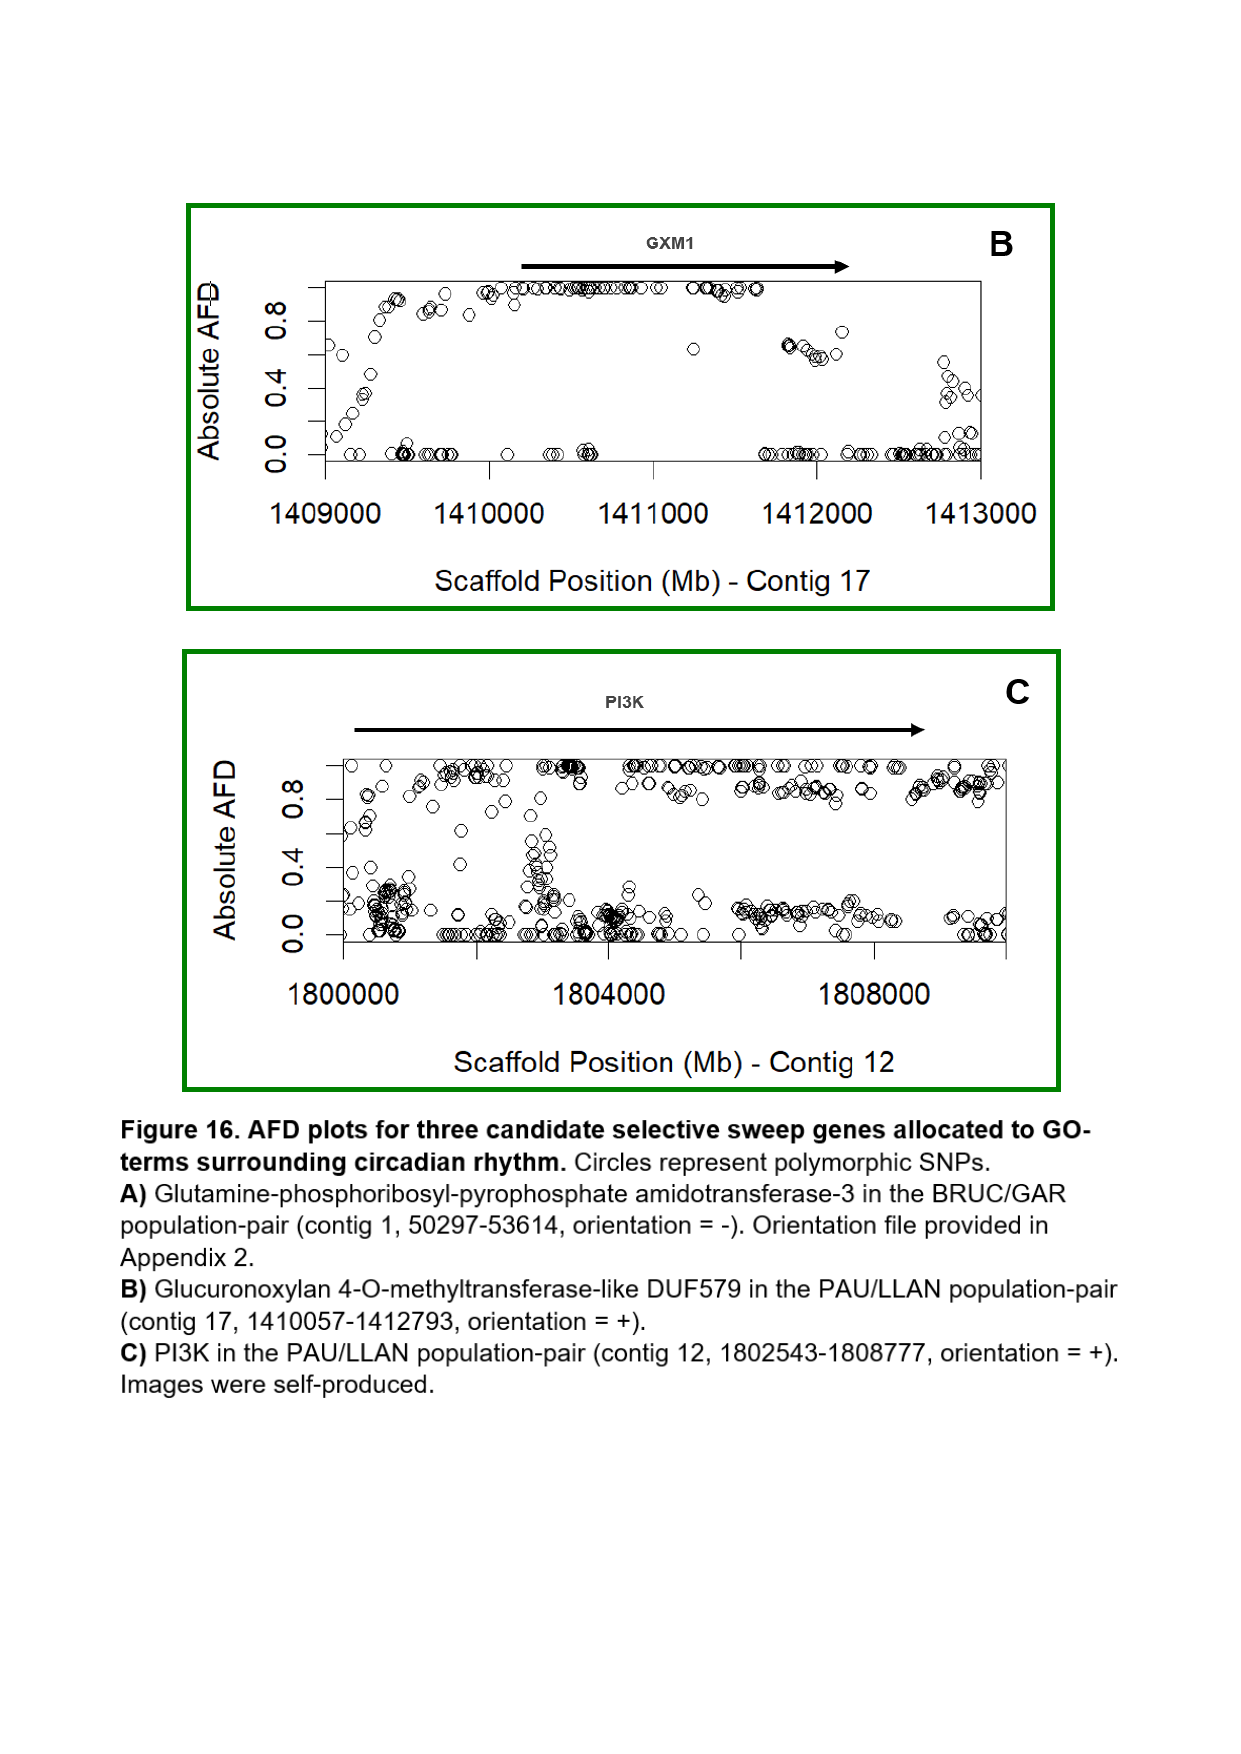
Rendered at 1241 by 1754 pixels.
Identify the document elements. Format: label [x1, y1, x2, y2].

picture [179, 195, 1061, 616]
picture [173, 636, 1067, 1100]
picture [113, 1110, 1127, 1405]
